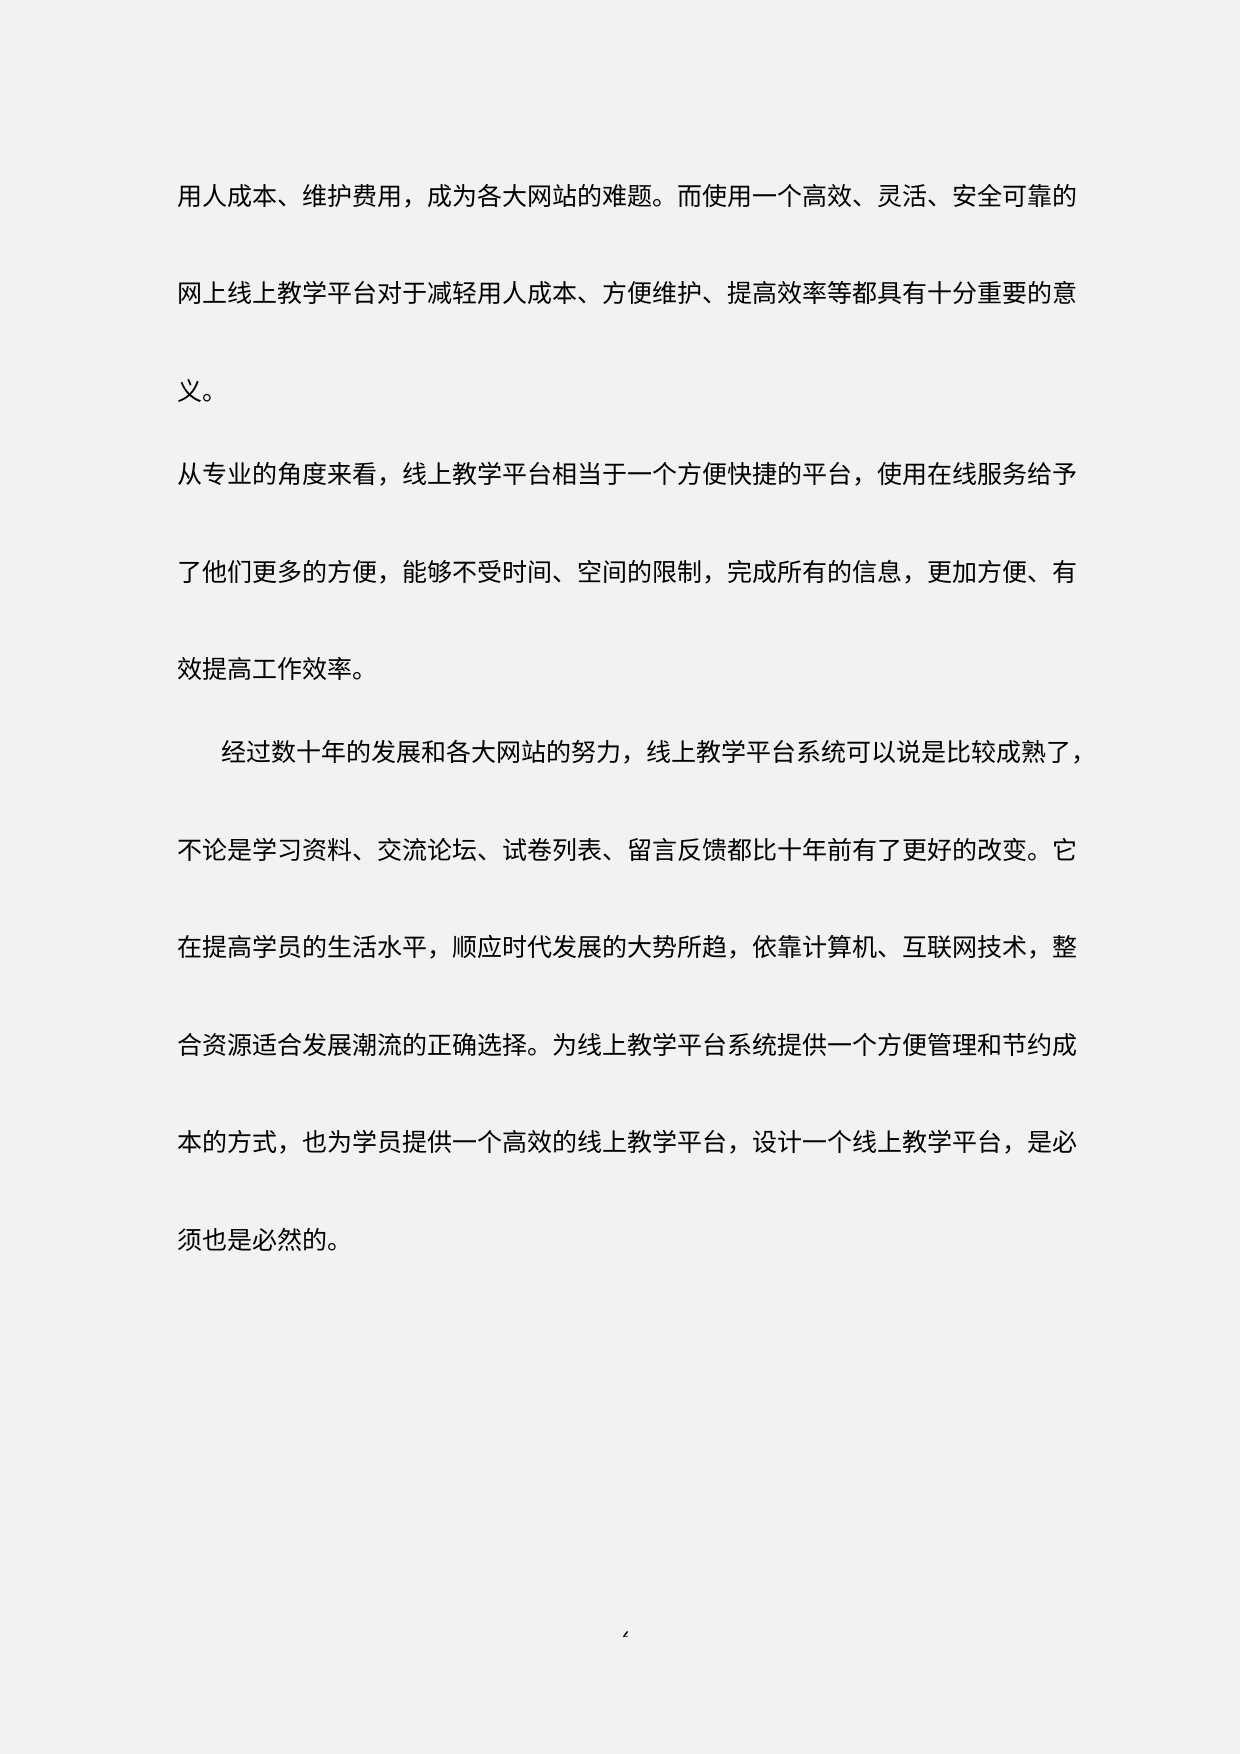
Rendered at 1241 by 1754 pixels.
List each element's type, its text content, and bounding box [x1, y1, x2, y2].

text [177, 162, 1092, 422]
text 从专业的角度来看，线上教学平台相当于一个方便快捷的平台，使用在线服务给予了他们更多的方便，能够不受时间、空间的限制，完成所有的信息，更加方便、有效提高工作效率。 [177, 440, 1092, 700]
text 经过数十年的发展和各大网站的努力，线上教学平台系统可以说是比较成熟了，不论是学习资料、交流论坛、试卷列表、留言反馈都比十年前有了更好的改变。它在提高学员的生活水平，顺应时代发展的大势所趋，依靠计算机、互联网技术，整合资源适合发展潮流的正确选择。为线上教学平台系统提供一个方便管理和节约成本的方式，也为学员提供一个高效的线上教学平台，设计一个线上教学平台，是必须也是必然的。 [177, 718, 1092, 1271]
